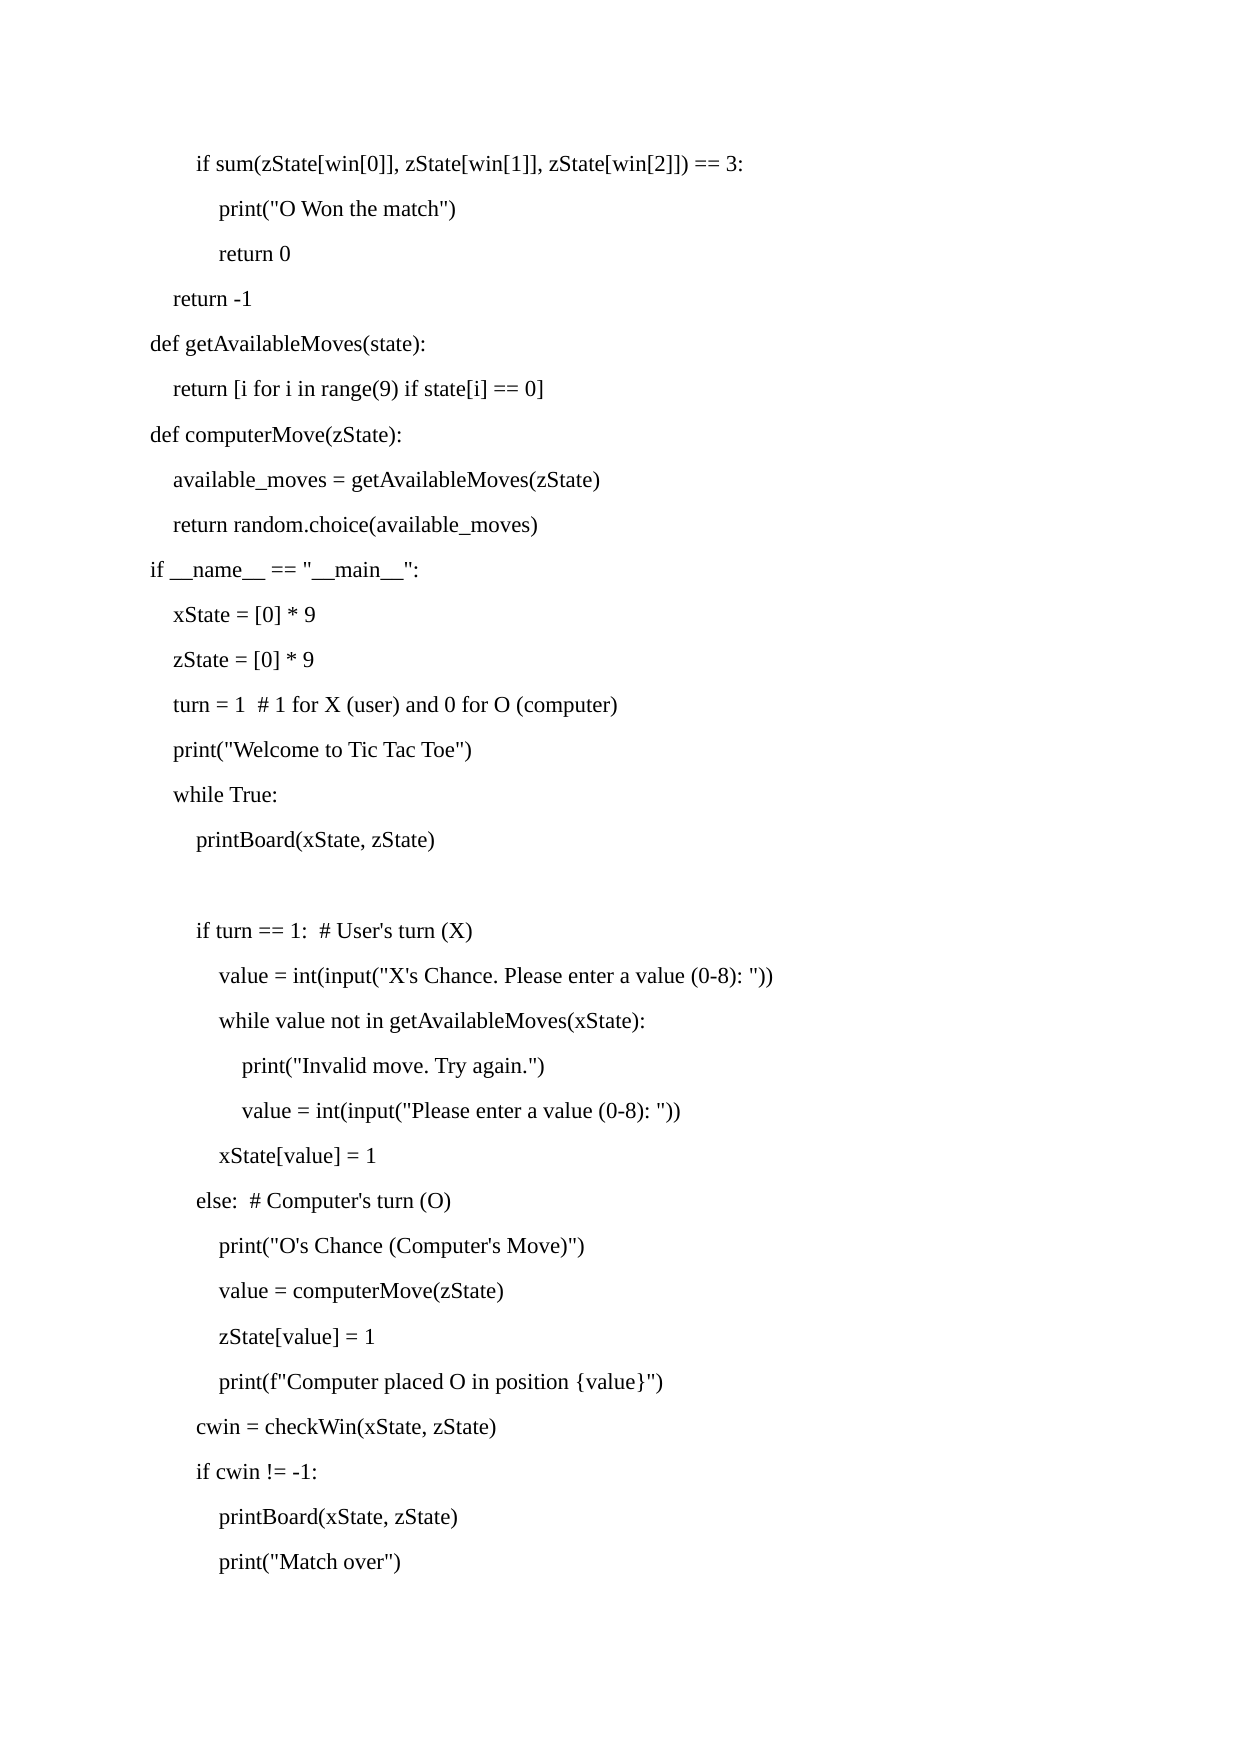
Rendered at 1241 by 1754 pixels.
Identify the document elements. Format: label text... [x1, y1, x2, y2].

text value = int(input("Please enter a value (0-8): ")) [150, 1097, 1090, 1123]
text value = int(input("X's Chance. Please enter a value (0-8): ")) [150, 962, 1090, 988]
text printBoard(xState, zState) [150, 827, 1090, 853]
text print("O Won the match") [150, 195, 1090, 221]
text return -1 [150, 285, 1090, 312]
text zState[value] = 1 [150, 1323, 1090, 1349]
text if __name__ == "__main__": [150, 556, 1090, 582]
text if sum(zState[win[0]], zState[win[1]], zState[win[2]]) == 3: [150, 150, 1090, 176]
text while value not in getAvailableMoves(xState): [150, 1007, 1090, 1033]
text turn = 1 # 1 for X (user) and 0 for O (computer) [150, 691, 1090, 718]
text print("Welcome to Tic Tac Toe") [150, 736, 1090, 763]
text printBoard(xState, zState) [150, 1503, 1090, 1529]
text else: # Computer's turn (O) [150, 1187, 1090, 1214]
text cwin = checkWin(xState, zState) [150, 1413, 1090, 1439]
text value = computerMove(zState) [150, 1278, 1090, 1304]
text xState = [0] * 9 [150, 601, 1090, 627]
text print("Match over") [150, 1548, 1090, 1574]
text print("Invalid move. Try again.") [150, 1052, 1090, 1078]
text return random.choice(available_moves) [150, 511, 1090, 537]
text def getAvailableMoves(state): [150, 330, 1090, 357]
text if turn == 1: # User's turn (X) [150, 917, 1090, 943]
text print("O's Chance (Computer's Move)") [150, 1232, 1090, 1259]
text zState = [0] * 9 [150, 646, 1090, 672]
text def computerMove(zState): [150, 421, 1090, 447]
text return 0 [150, 240, 1090, 267]
text xState[value] = 1 [150, 1142, 1090, 1169]
text available_moves = getAvailableMoves(zState) [150, 466, 1090, 492]
text print(f"Computer placed O in position {value}") [150, 1368, 1090, 1394]
text if cwin != -1: [150, 1458, 1090, 1484]
text while True: [150, 781, 1090, 808]
text return [i for i in range(9) if state[i] == 0] [150, 376, 1090, 402]
